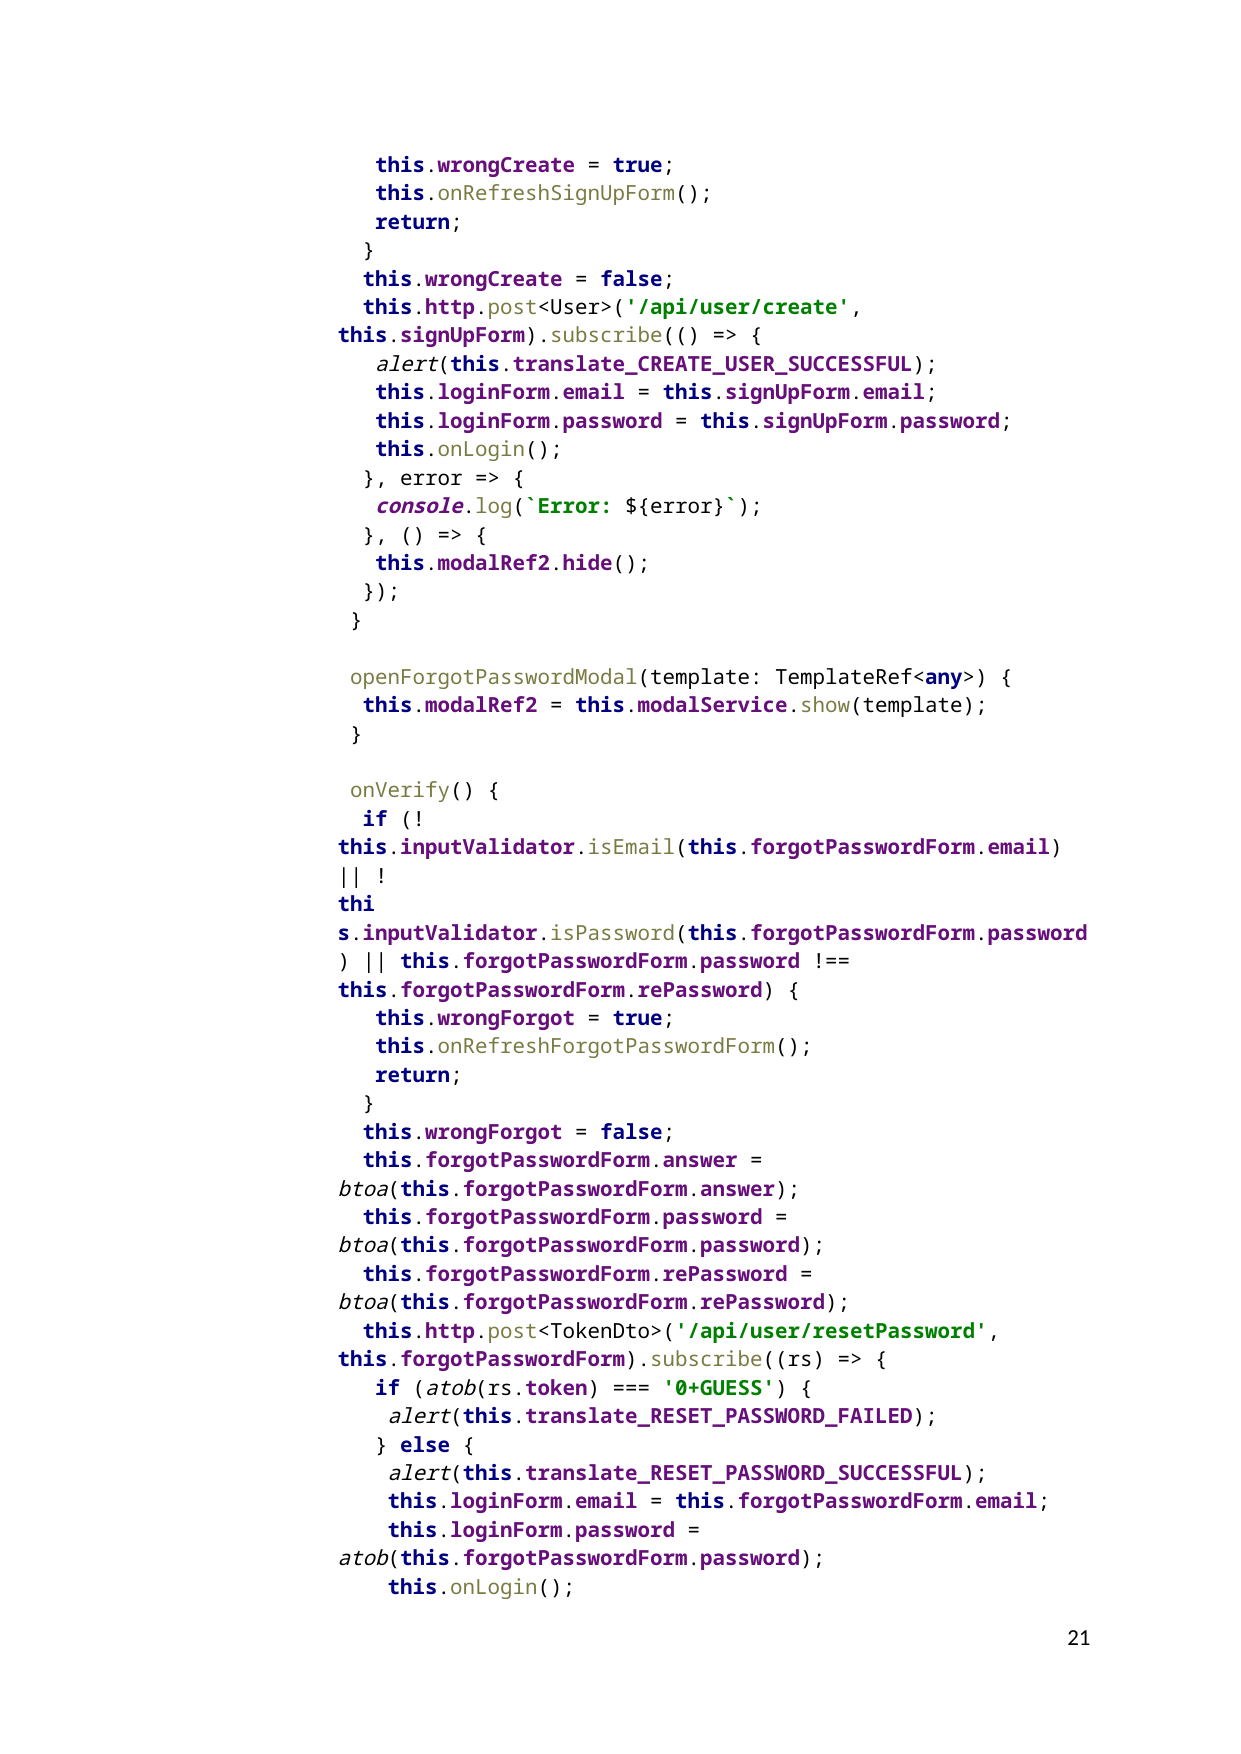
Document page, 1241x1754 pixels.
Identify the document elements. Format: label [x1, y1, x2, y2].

list [337, 150, 1090, 1600]
